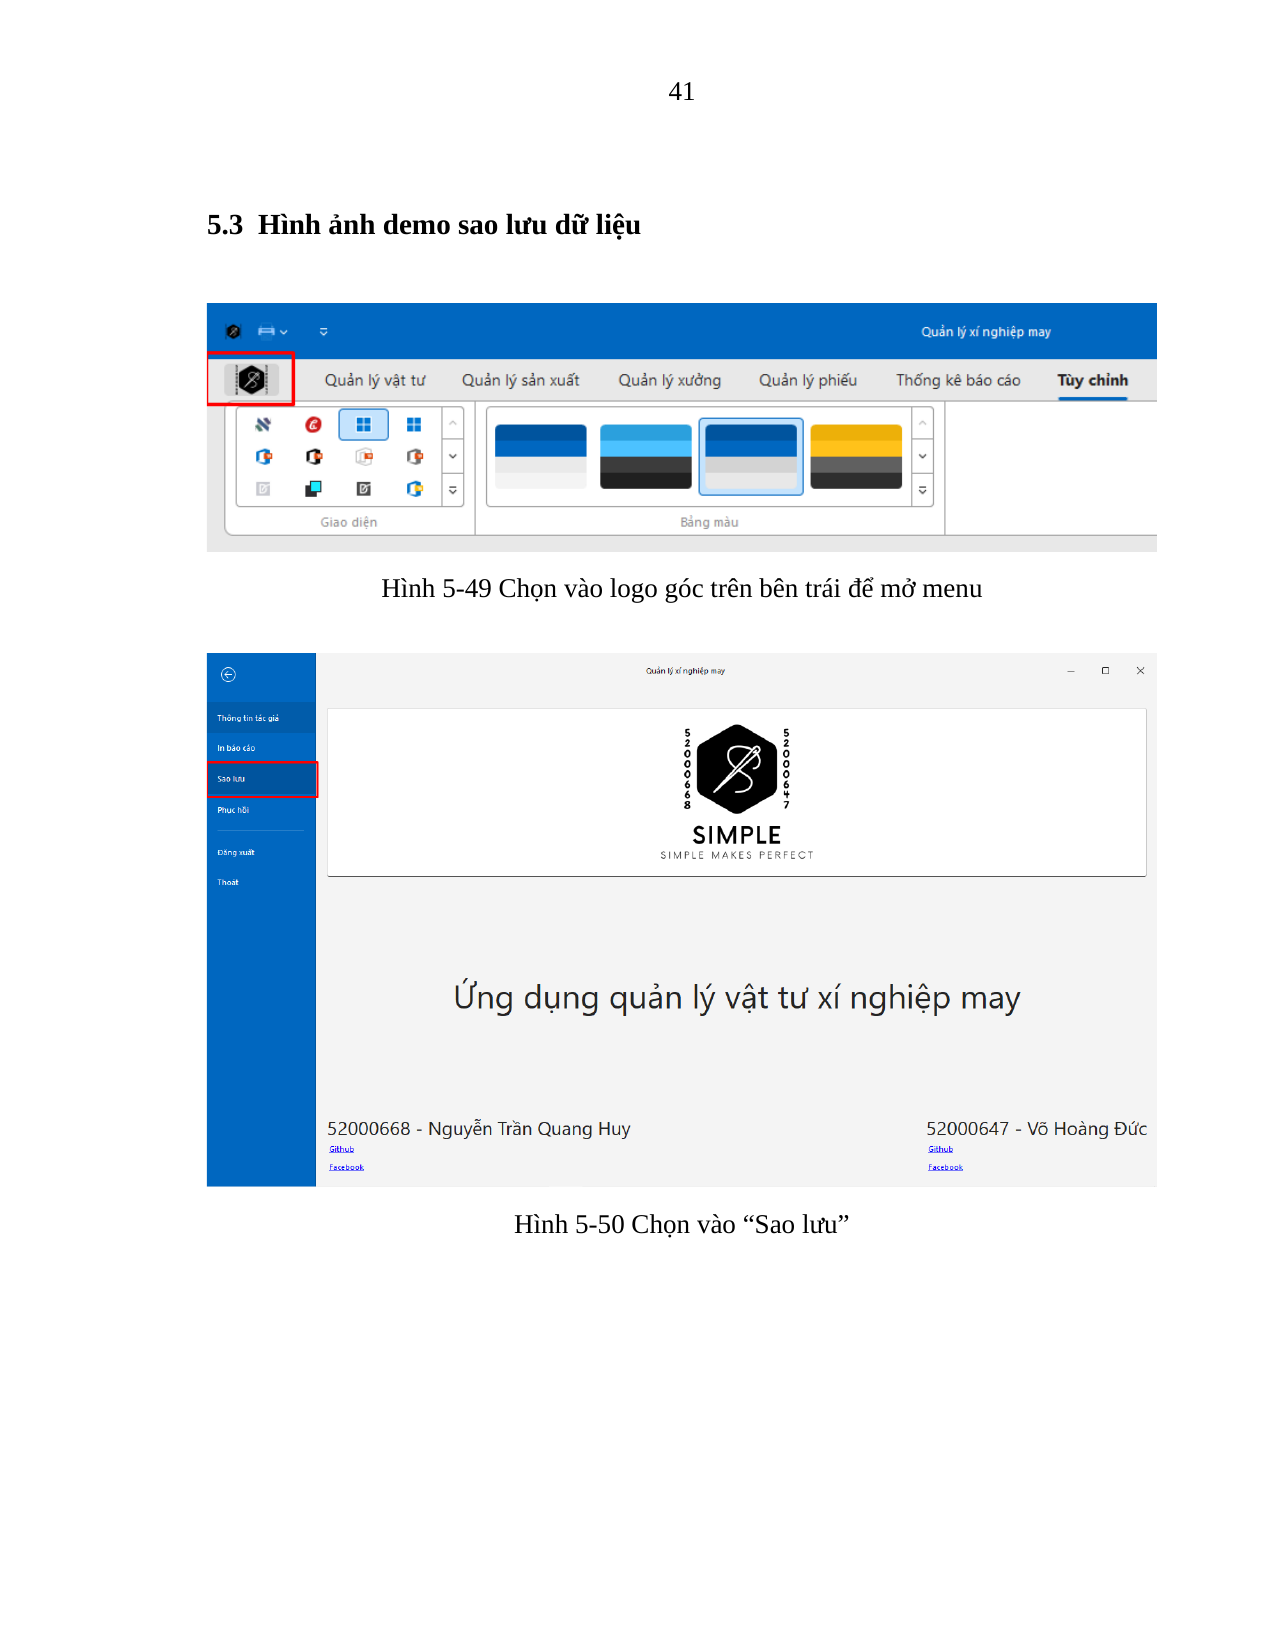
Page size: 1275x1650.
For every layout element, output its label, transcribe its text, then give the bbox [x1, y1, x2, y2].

picture [206, 653, 1157, 1187]
picture [206, 303, 1157, 552]
text Hình ảnh demo sao lưu dữ liệu [207, 207, 1157, 240]
